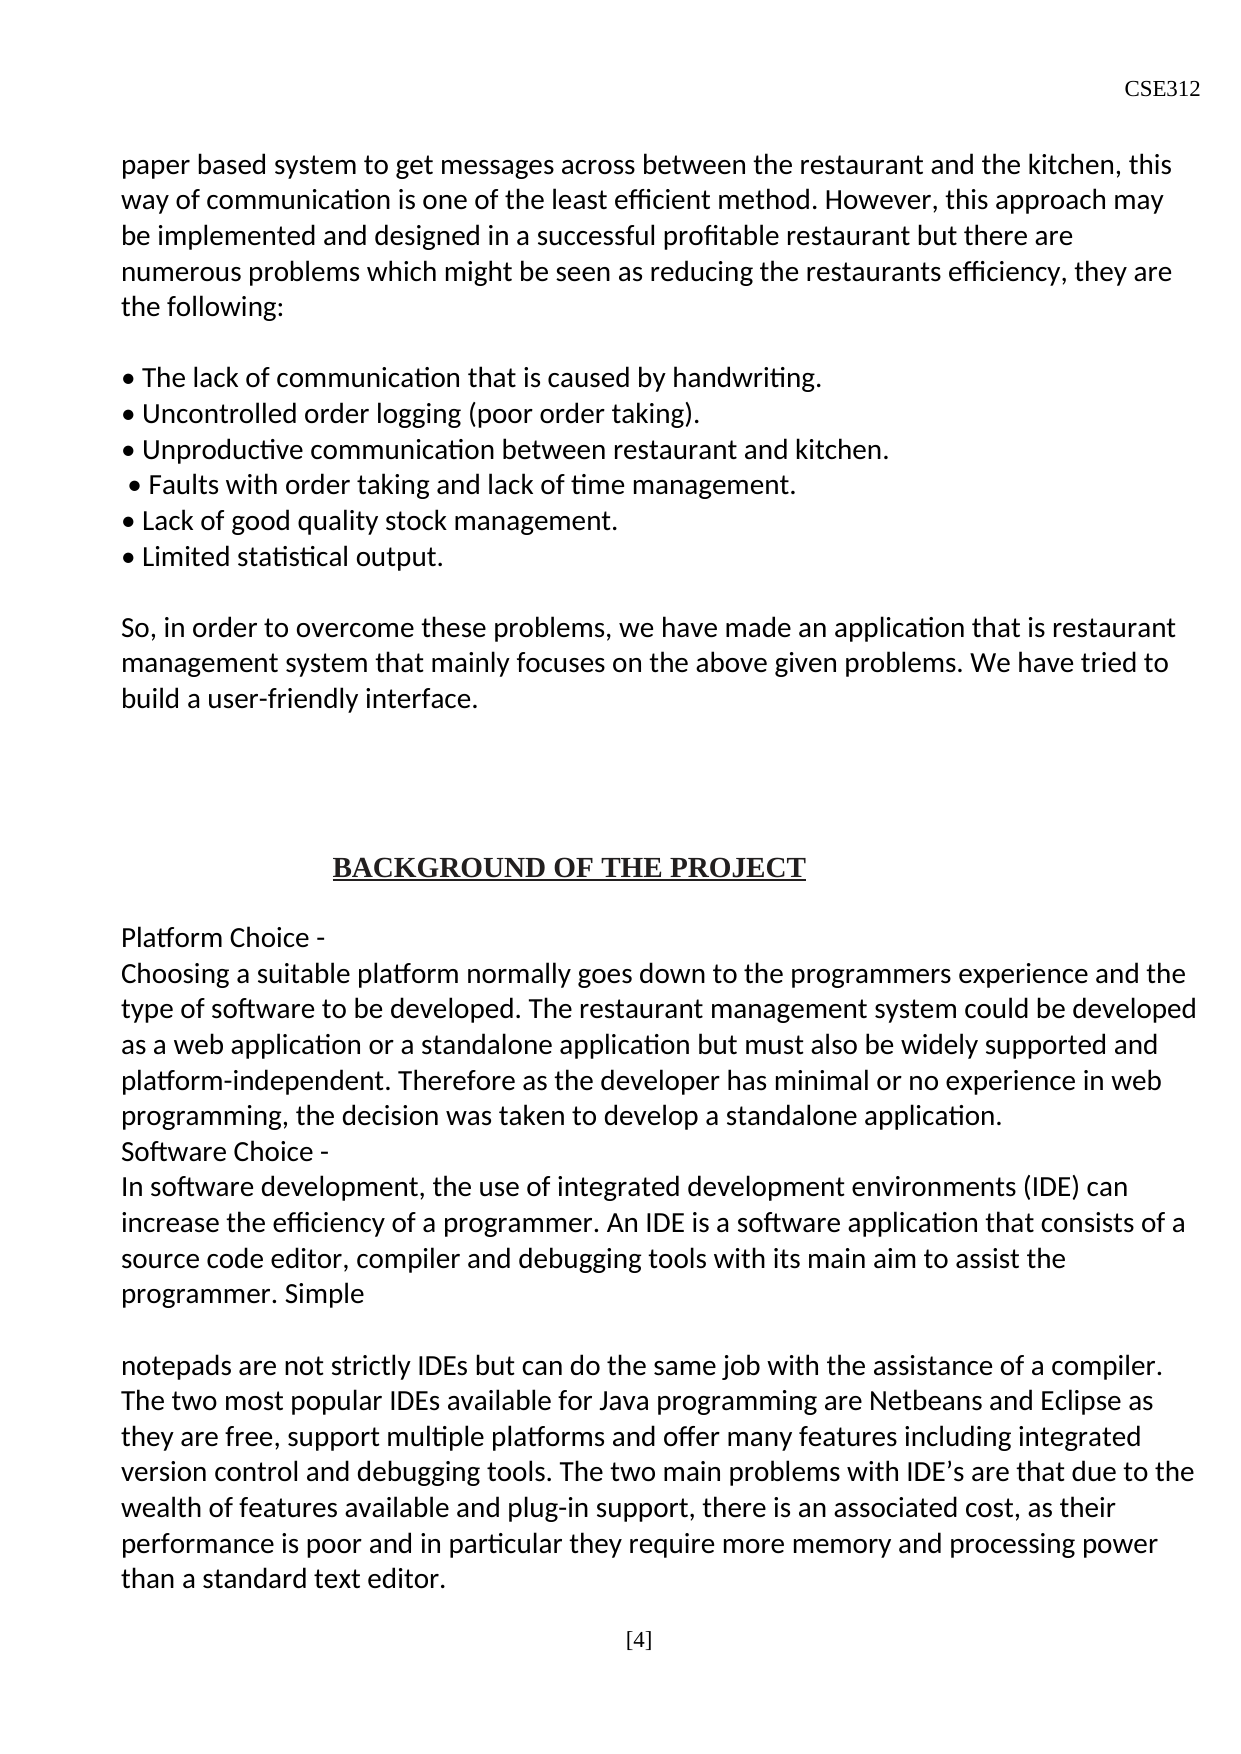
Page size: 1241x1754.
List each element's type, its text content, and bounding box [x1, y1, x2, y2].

list So, in order to overcome these problems, we have made an application that is restaurant management system that mainly focuses on the above given problems. We have tried to build a user-friendly interface. [121, 609, 1201, 716]
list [121, 146, 1201, 324]
list • Faults with order taking and lack of time management. [121, 466, 1201, 502]
list • Uncontrolled order logging (poor order taking). [121, 395, 1201, 431]
list • The lack of communication that is caused by handwriting. [121, 359, 1201, 395]
text BACKGROUND OF THE PROJECT [77, 850, 1201, 883]
list • Unproductive communication between restaurant and kitchen. [121, 431, 1201, 466]
list • Lack of good quality stock management. [121, 502, 1201, 538]
list Platform Choice - [121, 919, 1201, 955]
list In software development, the use of integrated development environments (IDE) can increase the efficiency of a programmer. An IDE is a software application that consists of a source code editor, compiler and debugging tools with its main aim to assist the programmer. Simple [121, 1168, 1201, 1311]
list Software Choice - [121, 1133, 1201, 1168]
list notepads are not strictly IDEs but can do the same job with the assistance of a compiler. The two most popular IDEs available for Java programming are Netbeans and Eclipse as they are free, support multiple platforms and offer many features including integrated version control and debugging tools. The two main problems with IDE’s are that due to the wealth of features available and plug-in support, there is an associated cost, as their performance is poor and in particular they require more memory and processing power than a standard text editor. [121, 1347, 1201, 1596]
list • Limited statistical output. [121, 538, 1201, 573]
list Choosing a suitable platform normally goes down to the programmers experience and the type of software to be developed. The restaurant management system could be developed as a web application or a standalone application but must also be widely supported and platform-independent. Therefore as the developer has minimal or no experience in web programming, the decision was taken to develop a standalone application. [121, 955, 1201, 1133]
